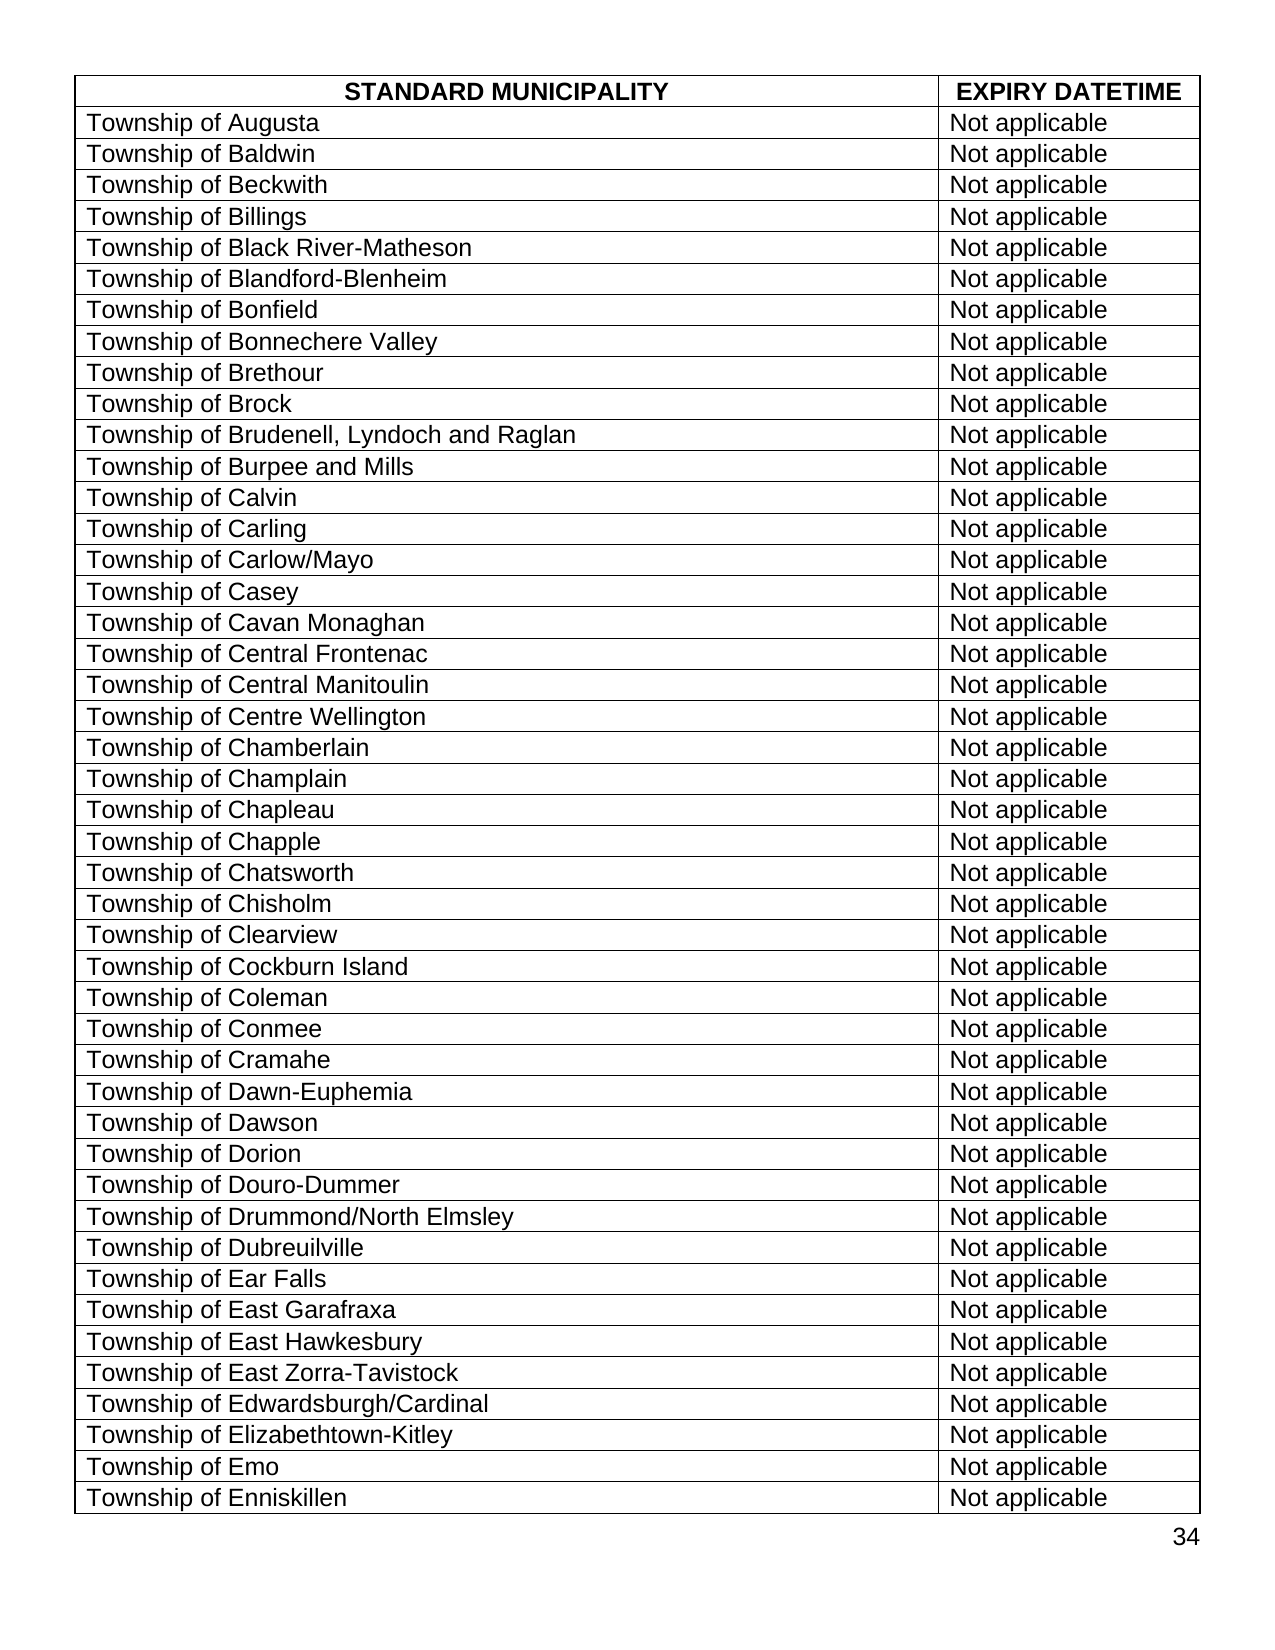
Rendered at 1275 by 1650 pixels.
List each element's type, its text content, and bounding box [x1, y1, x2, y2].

table_cell Not applicable [939, 857, 1199, 887]
table_cell Township of Central Manitoulin [76, 670, 938, 700]
table_cell Not applicable [939, 295, 1199, 325]
table_cell Not applicable [939, 795, 1199, 825]
table_cell Not applicable [939, 1139, 1199, 1169]
table_cell Not applicable [939, 482, 1199, 512]
table_cell Not applicable [939, 732, 1199, 762]
table_cell Not applicable [939, 1264, 1199, 1294]
table_cell Township of Chapple [76, 826, 938, 856]
table_cell Township of Central Frontenac [76, 639, 938, 669]
table_cell Township of Cockburn Island [76, 951, 938, 981]
table_cell Township of Dorion [76, 1139, 938, 1169]
table_cell Not applicable [939, 920, 1199, 950]
table_cell Not applicable [939, 701, 1199, 731]
table_cell Township of Elizabethtown-Kitley [76, 1420, 938, 1450]
table_cell Not applicable [939, 420, 1199, 450]
table_cell Not applicable [939, 139, 1199, 169]
table_cell Not applicable [939, 389, 1199, 419]
table_cell Township of Calvin [76, 482, 938, 512]
table_cell Not applicable [939, 1201, 1199, 1231]
table_cell Not applicable [939, 1389, 1199, 1419]
table_cell Township of Black River-Matheson [76, 232, 938, 262]
table_cell Not applicable [939, 357, 1199, 387]
table_cell Township of Centre Wellington [76, 701, 938, 731]
table_cell Township of Burpee and Mills [76, 451, 938, 481]
table_cell Township of Billings [76, 201, 938, 231]
table_cell Township of Bonnechere Valley [76, 326, 938, 356]
table_cell Township of Chamberlain [76, 732, 938, 762]
table_cell Not applicable [939, 1107, 1199, 1137]
table_cell Township of Champlain [76, 764, 938, 794]
table_cell Not applicable [939, 764, 1199, 794]
table_cell Not applicable [939, 889, 1199, 919]
table_cell Township of Dawn-Euphemia [76, 1076, 938, 1106]
table_cell Not applicable [939, 514, 1199, 544]
table_cell Township of Douro-Dummer [76, 1170, 938, 1200]
table_cell Township of Bonfield [76, 295, 938, 325]
table_cell Not applicable [939, 1326, 1199, 1356]
table_cell Not applicable [939, 1076, 1199, 1106]
table_cell Township of Carlow/Mayo [76, 545, 938, 575]
table_header STANDARD MUNICIPALITY [76, 76, 938, 106]
table_cell Not applicable [939, 639, 1199, 669]
table_cell Township of Augusta [76, 107, 938, 137]
table_cell Not applicable [939, 1295, 1199, 1325]
table_cell Not applicable [939, 826, 1199, 856]
table_cell Township of Chapleau [76, 795, 938, 825]
table_cell Township of Cavan Monaghan [76, 607, 938, 637]
table_cell Not applicable [939, 1170, 1199, 1200]
table_cell Township of Beckwith [76, 170, 938, 200]
table_cell Not applicable [939, 576, 1199, 606]
table_cell Township of Carling [76, 514, 938, 544]
table_cell Not applicable [939, 264, 1199, 294]
table_cell Township of East Garafraxa [76, 1295, 938, 1325]
table_cell Not applicable [939, 1045, 1199, 1075]
table_cell Township of Brethour [76, 357, 938, 387]
table_cell Township of Conmee [76, 1014, 938, 1044]
table_cell Township of Casey [76, 576, 938, 606]
table_cell Not applicable [939, 607, 1199, 637]
table_cell Township of Clearview [76, 920, 938, 950]
table_cell Not applicable [939, 1232, 1199, 1262]
table_cell Township of Chisholm [76, 889, 938, 919]
table_cell Not applicable [939, 951, 1199, 981]
table_cell Township of Edwardsburgh/Cardinal [76, 1389, 938, 1419]
table_cell Not applicable [939, 1014, 1199, 1044]
table_cell Township of Blandford-Blenheim [76, 264, 938, 294]
table_cell Not applicable [939, 670, 1199, 700]
table_cell Not applicable [939, 451, 1199, 481]
table_cell Township of Brudenell, Lyndoch and Raglan [76, 420, 938, 450]
table_cell Township of Chatsworth [76, 857, 938, 887]
table_cell Not applicable [939, 545, 1199, 575]
table_cell Township of Drummond/North Elmsley [76, 1201, 938, 1231]
table_cell Township of Brock [76, 389, 938, 419]
table_cell Township of Ear Falls [76, 1264, 938, 1294]
table_cell Township of Dawson [76, 1107, 938, 1137]
table_cell Township of Dubreuilville [76, 1232, 938, 1262]
table_cell Not applicable [939, 982, 1199, 1012]
table_cell Township of Enniskillen [76, 1482, 938, 1512]
table_cell Not applicable [939, 107, 1199, 137]
table_cell Not applicable [939, 1451, 1199, 1481]
table_cell Not applicable [939, 170, 1199, 200]
table_cell Township of Coleman [76, 982, 938, 1012]
table_cell Not applicable [939, 326, 1199, 356]
table_cell Township of Baldwin [76, 139, 938, 169]
table_cell Township of East Hawkesbury [76, 1326, 938, 1356]
table_header EXPIRY DATETIME [939, 76, 1199, 106]
table_cell Not applicable [939, 201, 1199, 231]
table_cell Not applicable [939, 1357, 1199, 1387]
table_cell Not applicable [939, 1482, 1199, 1512]
table_cell Township of East Zorra-Tavistock [76, 1357, 938, 1387]
table_cell Not applicable [939, 232, 1199, 262]
table_cell Township of Cramahe [76, 1045, 938, 1075]
table_cell Township of Emo [76, 1451, 938, 1481]
table_cell Not applicable [939, 1420, 1199, 1450]
